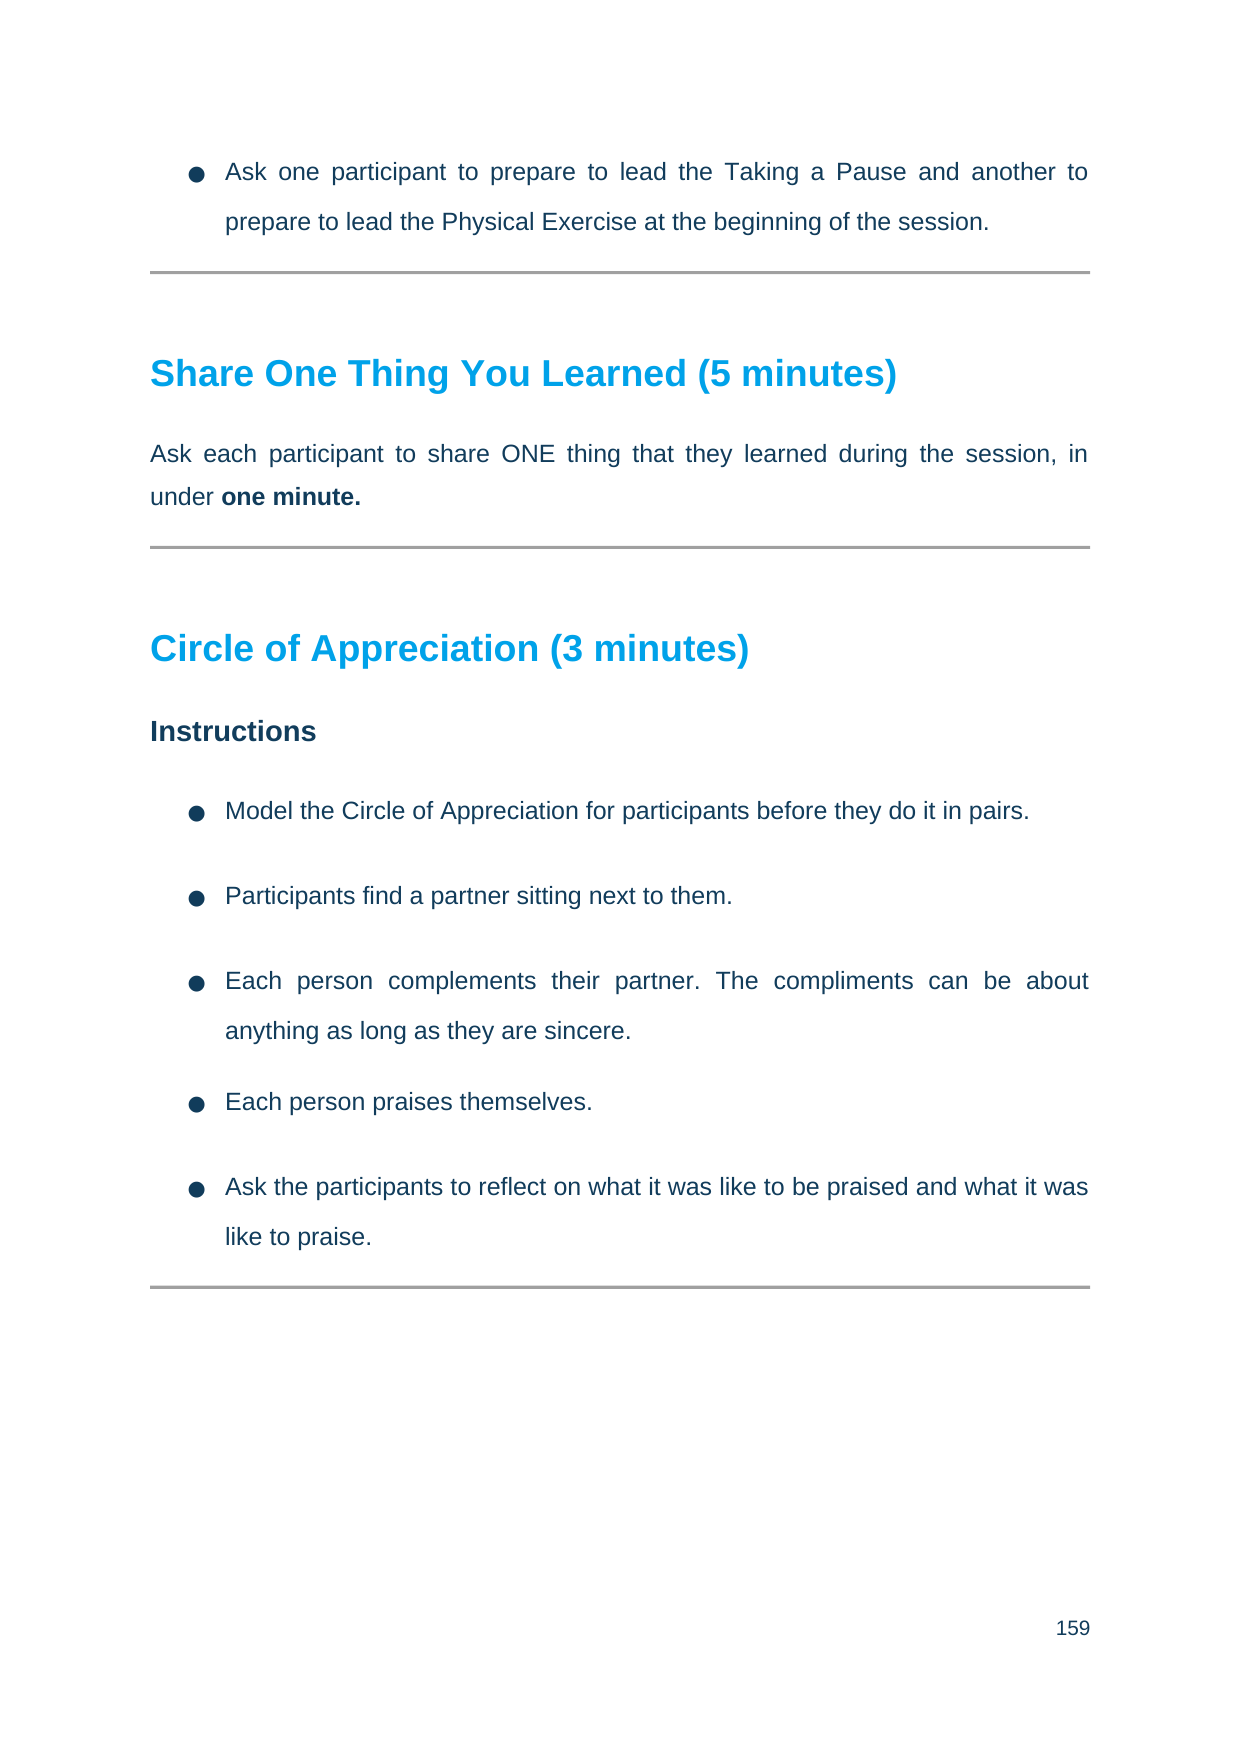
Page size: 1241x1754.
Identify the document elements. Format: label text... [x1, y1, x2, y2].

list Each person praises themselves. [187, 1080, 1090, 1122]
list Ask one participant to prepare to lead the Taking a Pause and another to prepare to lead the Physical Exercise at the beginning of the session. [187, 150, 1090, 236]
subtitle Share One Thing You Learned (5 minutes) [150, 352, 1090, 395]
list Ask the participants to reflect on what it was like to be praised and what it was like to praise. [187, 1164, 1090, 1250]
list Each person complements their partner. The compliments can be about anything as long as they are sincere. [187, 959, 1090, 1044]
list Participants find a partner sitting next to them. [187, 874, 1090, 916]
subtitle Circle of Appreciation (3 minutes) [150, 626, 1090, 669]
text Ask each participant to share ONE thing that they learned during the session, in under one minute. [150, 439, 1090, 511]
subtitle Instructions [150, 713, 1090, 747]
list Model the Circle of Appreciation for participants before they do it in pairs. [187, 789, 1090, 832]
